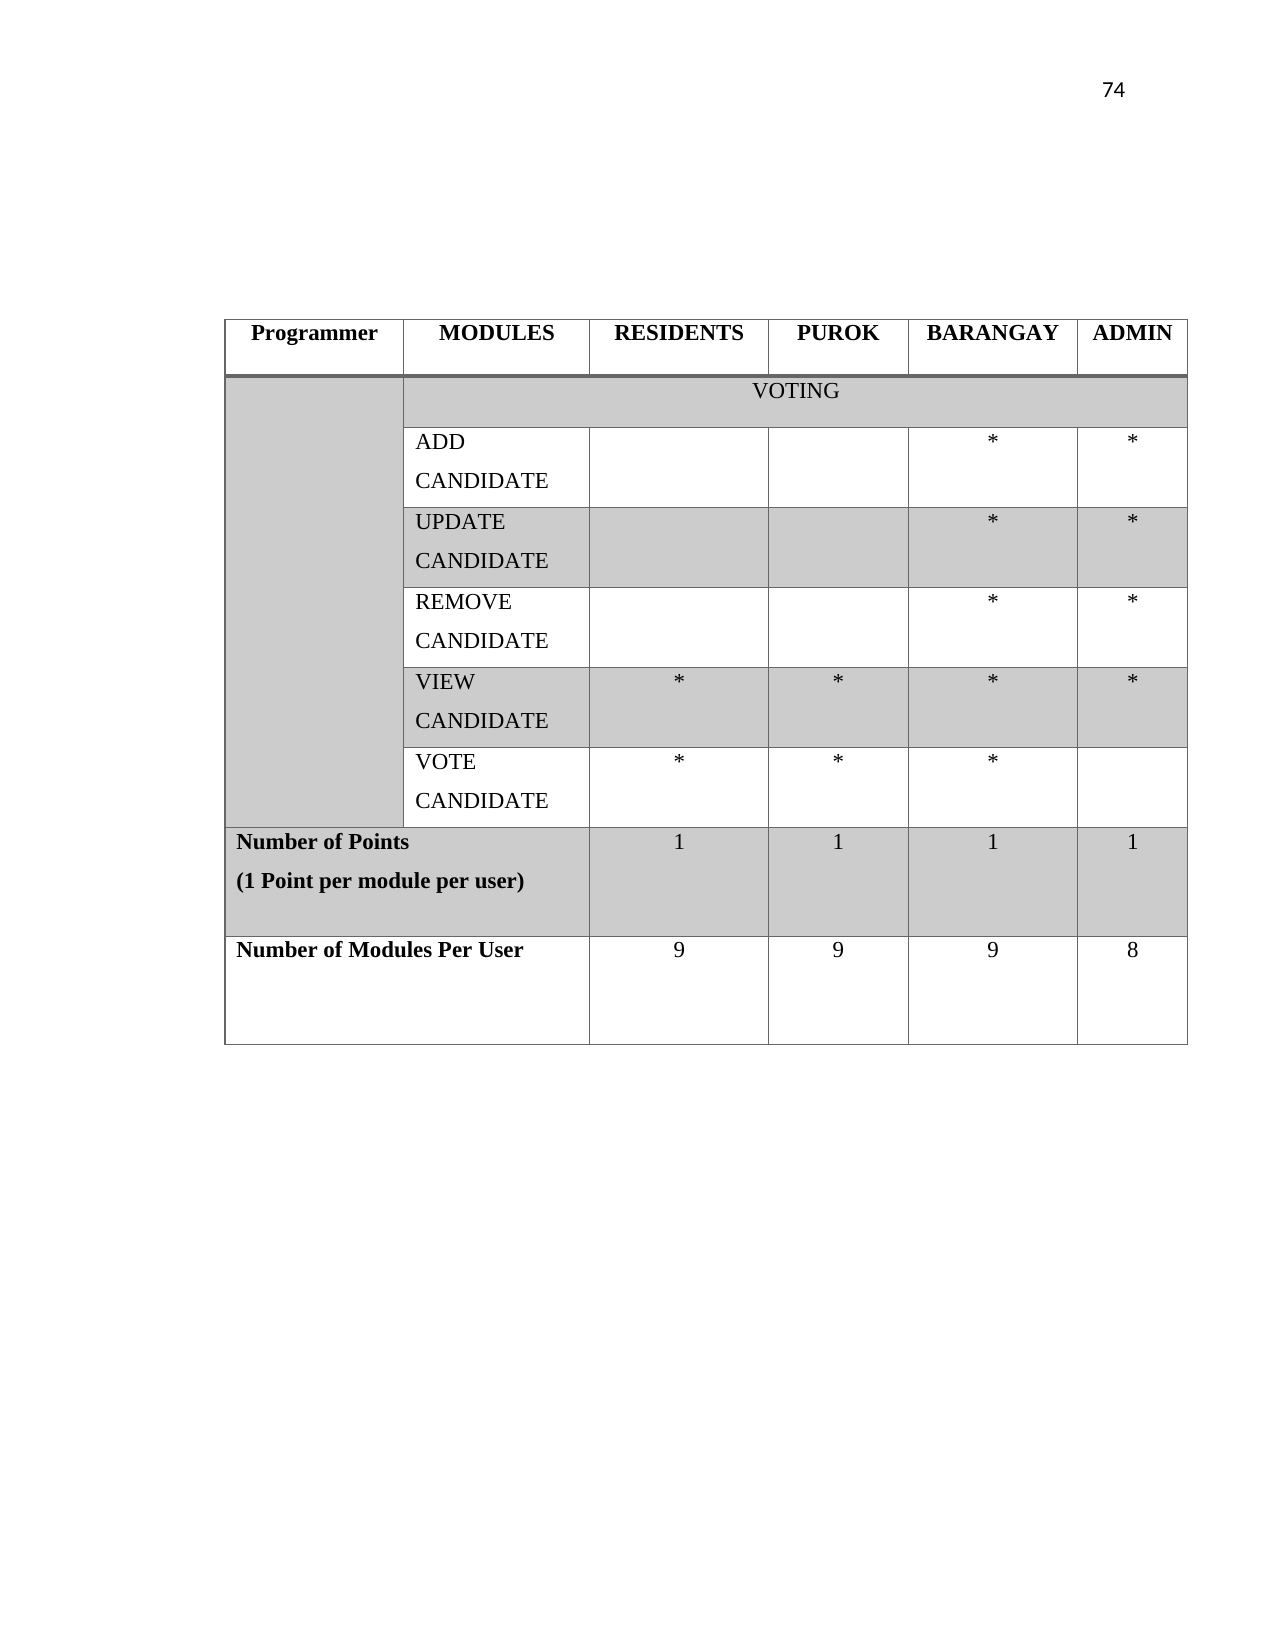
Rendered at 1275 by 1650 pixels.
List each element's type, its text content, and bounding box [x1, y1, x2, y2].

table_cell * [590, 668, 768, 747]
table_cell * [1078, 588, 1187, 667]
table_cell 1 [1078, 828, 1187, 936]
table_cell Number of Points (1 Point per module per user) [226, 828, 589, 936]
table_cell VOTING [404, 378, 1187, 427]
table_cell 9 [769, 937, 908, 1044]
table_cell 8 [1078, 937, 1187, 1044]
table_cell * [909, 508, 1077, 587]
table_cell * [909, 748, 1077, 827]
table_cell * [909, 588, 1077, 667]
table_header PUROK [769, 320, 908, 374]
table_cell 9 [590, 937, 768, 1044]
table_header MODULES [404, 320, 589, 374]
table_cell [769, 428, 908, 507]
table_cell 1 [590, 828, 768, 936]
table_cell * [769, 668, 908, 747]
table_cell * [909, 668, 1077, 747]
table_cell ADD CANDIDATE [404, 428, 589, 507]
table_cell 1 [769, 828, 908, 936]
table_cell * [909, 428, 1077, 507]
table_cell [226, 378, 403, 827]
table_cell VIEW CANDIDATE [404, 668, 589, 747]
table_header BARANGAY [909, 320, 1077, 374]
table_cell * [1078, 668, 1187, 747]
table_cell [590, 588, 768, 667]
table_cell Number of Modules Per User [226, 937, 589, 1044]
table_cell UPDATE CANDIDATE [404, 508, 589, 587]
table_cell [769, 508, 908, 587]
table_cell * [769, 748, 908, 827]
table_cell REMOVE CANDIDATE [404, 588, 589, 667]
table_cell * [590, 748, 768, 827]
table_header Programmer [226, 320, 403, 374]
table_cell 1 [909, 828, 1077, 936]
table_cell 9 [909, 937, 1077, 1044]
table_header RESIDENTS [590, 320, 768, 374]
table_cell * [1078, 428, 1187, 507]
table_cell * [1078, 508, 1187, 587]
table_cell [590, 428, 768, 507]
table_cell VOTE CANDIDATE [404, 748, 589, 827]
table_cell [590, 508, 768, 587]
table_header ADMIN [1078, 320, 1187, 374]
table_cell [1078, 748, 1187, 827]
table_cell [769, 588, 908, 667]
